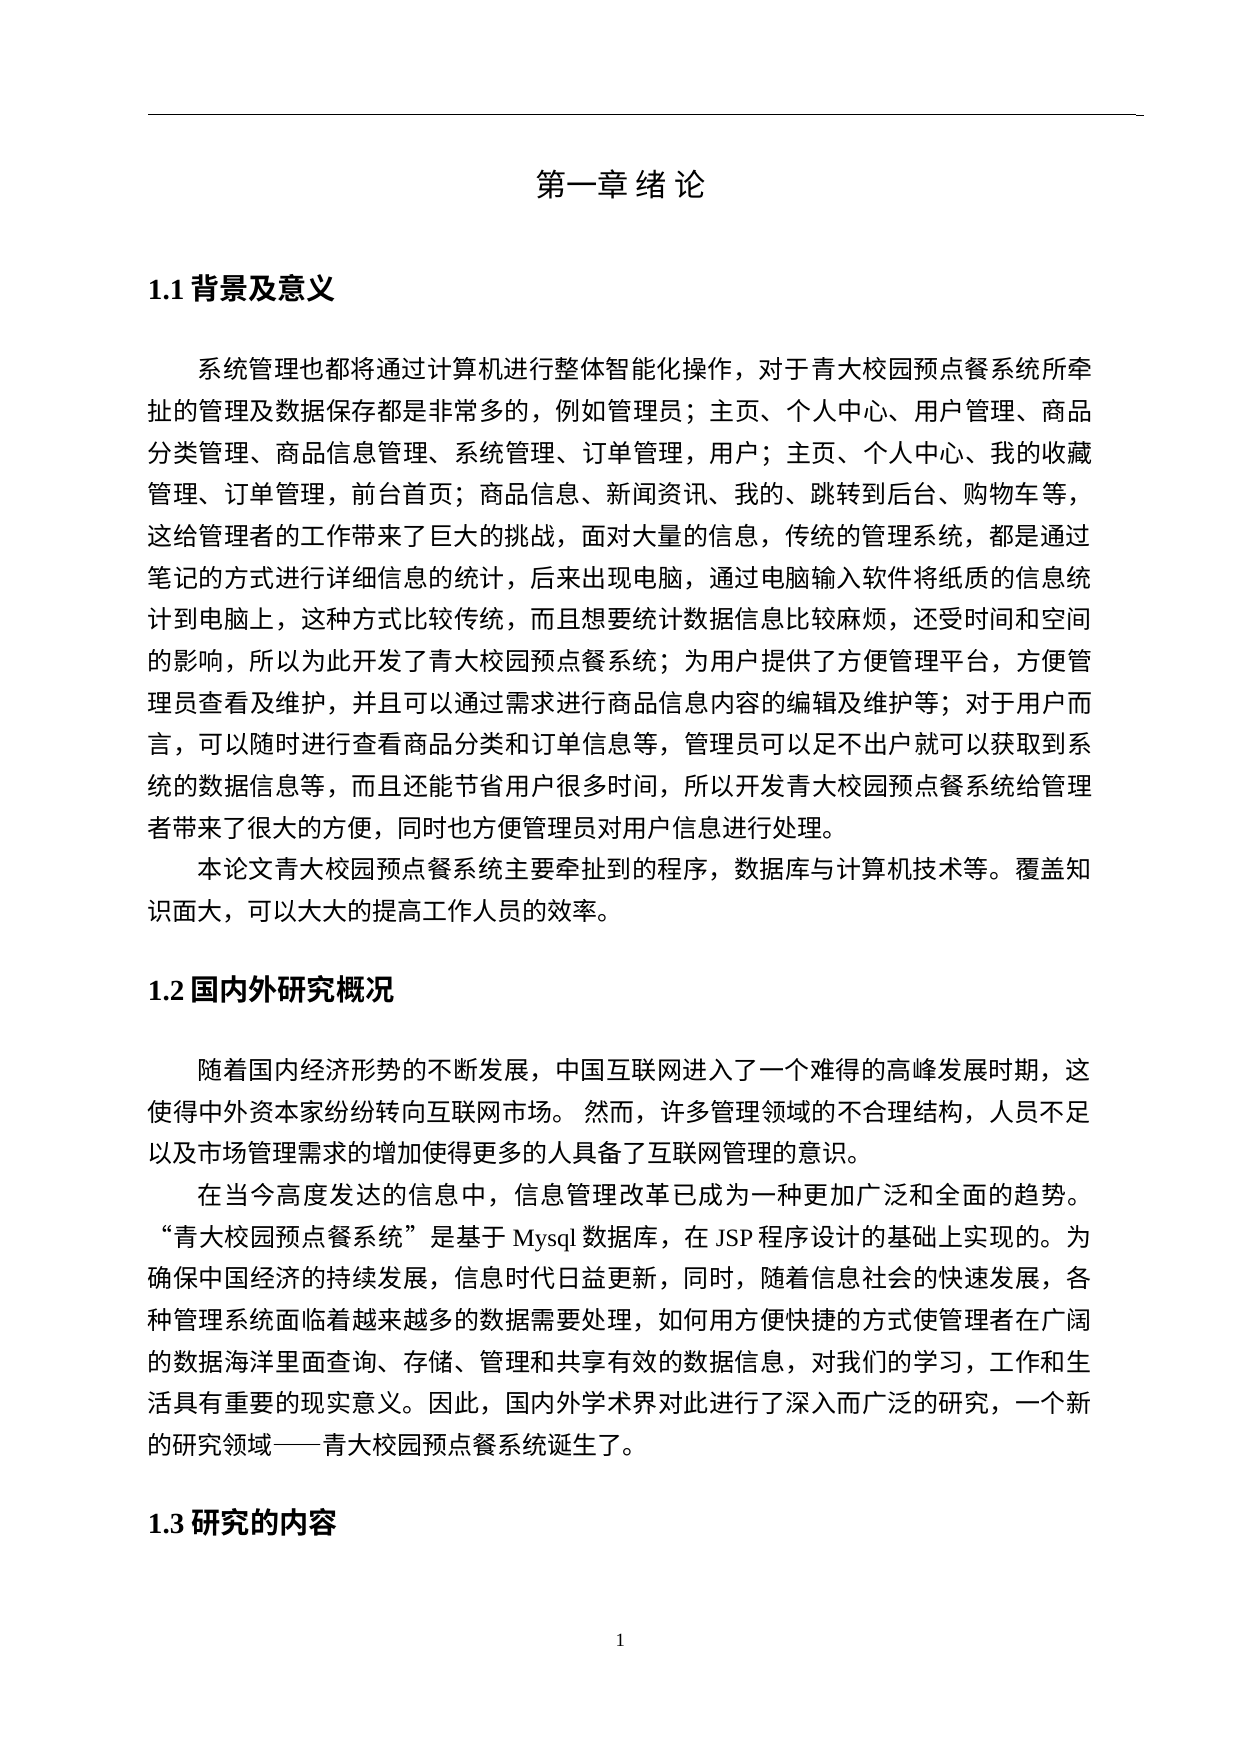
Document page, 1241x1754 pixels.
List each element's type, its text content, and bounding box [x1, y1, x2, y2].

text 系统管理也都将通过计算机进行整体智能化操作，对于青大校园预点餐系统所牵扯的管理及数据保存都是非常多的，例如管理员；主页、个人中心、用户管理、商品分类管理、商品信息管理、系统管理、订单管理，用户；主页、个人中心、我的收藏管理、订单管理，前台首页；商品信息、新闻资讯、我的、跳转到后台、购物车等，这给管理者的工作带来了巨大的挑战，面对大量的信息，传统的管理系统，都是通过笔记的方式进行详细信息的统计，后来出现电脑，通过电脑输入软件将纸质的信息统计到电脑上，这种方式比较传统，而且想要统计数据信息比较麻烦，还受时间和空间的影响，所以为此开发了青大校园预点餐系统；为用户提供了方便管理平台，方便管理员查看及维护，并且可以通过需求进行商品信息内容的编辑及维护等；对于用户而言，可以随时进行查看商品分类和订单信息等，管理员可以足不出户就可以获取到系统的数据信息等，而且还能节省用户很多时间，所以开发青大校园预点餐系统给管理者带来了很大的方便，同时也方便管理员对用户信息进行处理。 [148, 345, 1092, 845]
text 随着国内经济形势的不断发展，中国互联网进入了一个难得的高峰发展时期，这使得中外资本家纷纷转向互联网市场。 然而，许多管理领域的不合理结构，人员不足以及市场管理需求的增加使得更多的人具备了互联网管理的意识。 [148, 1046, 1092, 1171]
text 1.3 研究的内容 [148, 1500, 1092, 1542]
text 本论文青大校园预点餐系统主要牵扯到的程序，数据库与计算机技术等。覆盖知识面大，可以大大的提高工作人员的效率。 [148, 845, 1092, 929]
text 在当今高度发达的信息中，信息管理改革已成为一种更加广泛和全面的趋势。 “青大校园预点餐系统”是基于Mysql数据库，在JSP程序设计的基础上实现的。为确保中国经济的持续发展，信息时代日益更新，同时，随着信息社会的快速发展，各种管理系统面临着越来越多的数据需要处理，如何用方便快捷的方式使管理者在广阔的数据海洋里面查询、存储、管理和共享有效的数据信息，对我们的学习，工作和生活具有重要的现实意义。因此，国内外学术界对此进行了深入而广泛的研究，一个新的研究领域——青大校园预点餐系统诞生了。 [148, 1171, 1092, 1463]
text 1.2国内外研究概况 [148, 966, 1092, 1008]
subtitle 第一章 绪 论 [148, 160, 1092, 205]
text 1.1背景及意义 [148, 266, 1092, 308]
